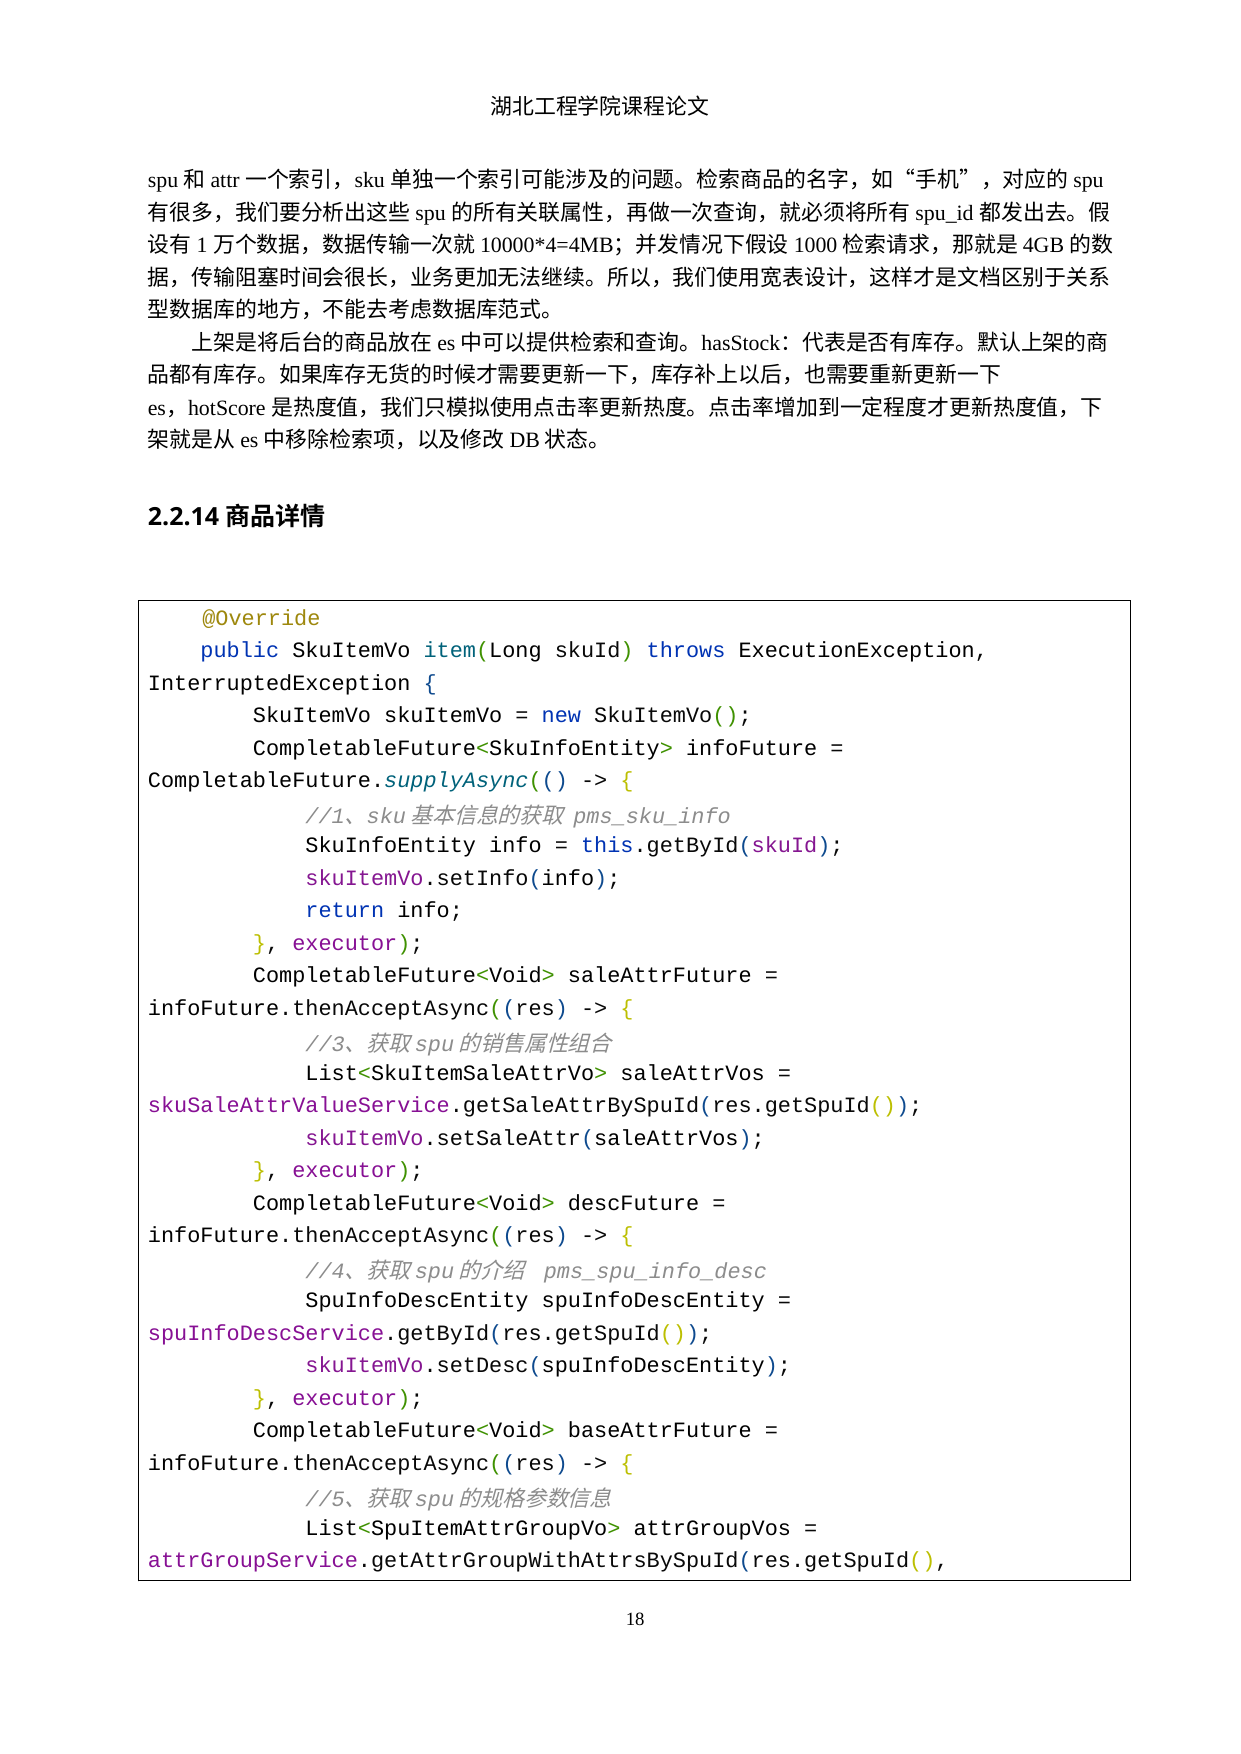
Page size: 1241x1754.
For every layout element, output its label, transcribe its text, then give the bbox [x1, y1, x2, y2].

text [139, 601, 1130, 1580]
text 上架是将后台的商品放在 es 中可以提供检索和查询。hasStock：代表是否有库存。默认上架的商品都有库存。如果库存无货的时候才需要更新一下，库存补上以后，也需要重新更新一下 es，hotScore 是热度值，我们只模拟使用点击率更新热度。点击率增加到一定程度才更新热度值，下架就是从 es 中移除检索项，以及修改 DB状态。 [148, 324, 1122, 454]
subtitle 2.2.14 商品详情 [148, 482, 1122, 547]
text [148, 162, 1122, 324]
